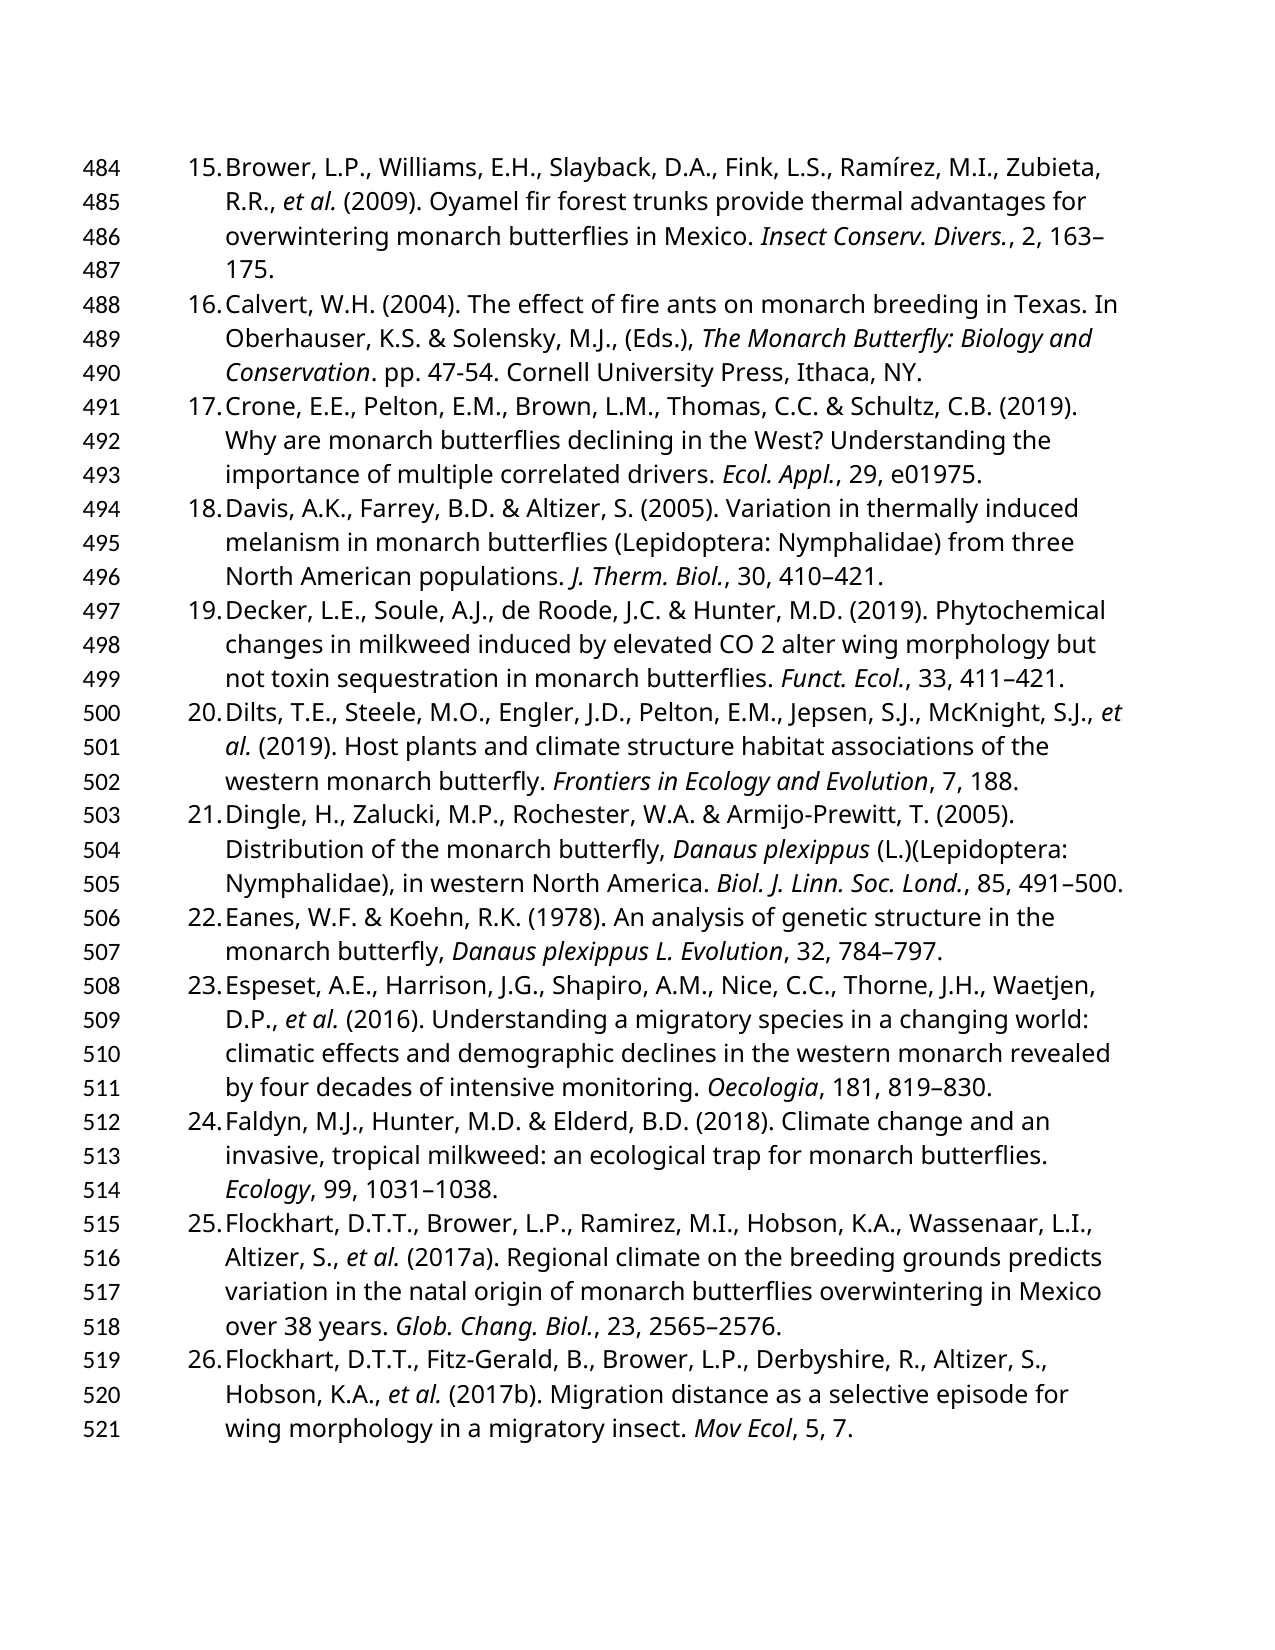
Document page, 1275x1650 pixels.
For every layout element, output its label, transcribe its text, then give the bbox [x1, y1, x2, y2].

list Crone, E.E., Pelton, E.M., Brown, L.M., Thomas, C.C. & Schultz, C.B. (2019). Why are monarch butterflies declining in the West? Understanding the importance of multiple correlated drivers. Ecol. Appl., 29, e01975. [187, 388, 1125, 491]
list Dingle, H., Zalucki, M.P., Rochester, W.A. & Armijo-Prewitt, T. (2005). Distribution of the monarch butterfly, Danaus plexippus (L.)(Lepidoptera: Nymphalidae), in western North America. Biol. J. Linn. Soc. Lond., 85, 491–500. [187, 797, 1125, 899]
list Espeset, A.E., Harrison, J.G., Shapiro, A.M., Nice, C.C., Thorne, J.H., Waetjen, D.P., et al. (2016). Understanding a migratory species in a changing world: climatic effects and demographic declines in the western monarch revealed by four decades of intensive monitoring. Oecologia, 181, 819–830. [187, 967, 1125, 1104]
list Faldyn, M.J., Hunter, M.D. & Elderd, B.D. (2018). Climate change and an invasive, tropical milkweed: an ecological trap for monarch butterflies. Ecology, 99, 1031–1038. [187, 1104, 1125, 1206]
list Dilts, T.E., Steele, M.O., Engler, J.D., Pelton, E.M., Jepsen, S.J., McKnight, S.J., et al. (2019). Host plants and climate structure habitat associations of the western monarch butterfly. Frontiers in Ecology and Evolution, 7, 188. [187, 695, 1125, 797]
list Flockhart, D.T.T., Brower, L.P., Ramirez, M.I., Hobson, K.A., Wassenaar, L.I., Altizer, S., et al. (2017a). Regional climate on the breeding grounds predicts variation in the natal origin of monarch butterflies overwintering in Mexico over 38 years. Glob. Chang. Biol., 23, 2565–2576. [187, 1206, 1125, 1342]
list Davis, A.K., Farrey, B.D. & Altizer, S. (2005). Variation in thermally induced melanism in monarch butterflies (Lepidoptera: Nymphalidae) from three North American populations. J. Therm. Biol., 30, 410–421. [187, 491, 1125, 593]
list Calvert, W.H. (2004). The effect of fire ants on monarch breeding in Texas. In Oberhauser, K.S. & Solensky, M.J., (Eds.), The Monarch Butterfly: Biology and Conservation. pp. 47-54. Cornell University Press, Ithaca, NY. [187, 286, 1125, 388]
list Decker, L.E., Soule, A.J., de Roode, J.C. & Hunter, M.D. (2019). Phytochemical changes in milkweed induced by elevated CO 2 alter wing morphology but not toxin sequestration in monarch butterflies. Funct. Ecol., 33, 411–421. [187, 593, 1125, 695]
list Brower, L.P., Williams, E.H., Slayback, D.A., Fink, L.S., Ramírez, M.I., Zubieta, R.R., et al. (2009). Oyamel fir forest trunks provide thermal advantages for overwintering monarch butterflies in Mexico. Insect Conserv. Divers., 2, 163–175. [187, 150, 1125, 286]
list Eanes, W.F. & Koehn, R.K. (1978). An analysis of genetic structure in the monarch butterfly, Danaus plexippus L. Evolution, 32, 784–797. [187, 899, 1125, 967]
list Flockhart, D.T.T., Fitz-Gerald, B., Brower, L.P., Derbyshire, R., Altizer, S., Hobson, K.A., et al. (2017b). Migration distance as a selective episode for wing morphology in a migratory insect. Mov Ecol, 5, 7. [187, 1342, 1125, 1444]
